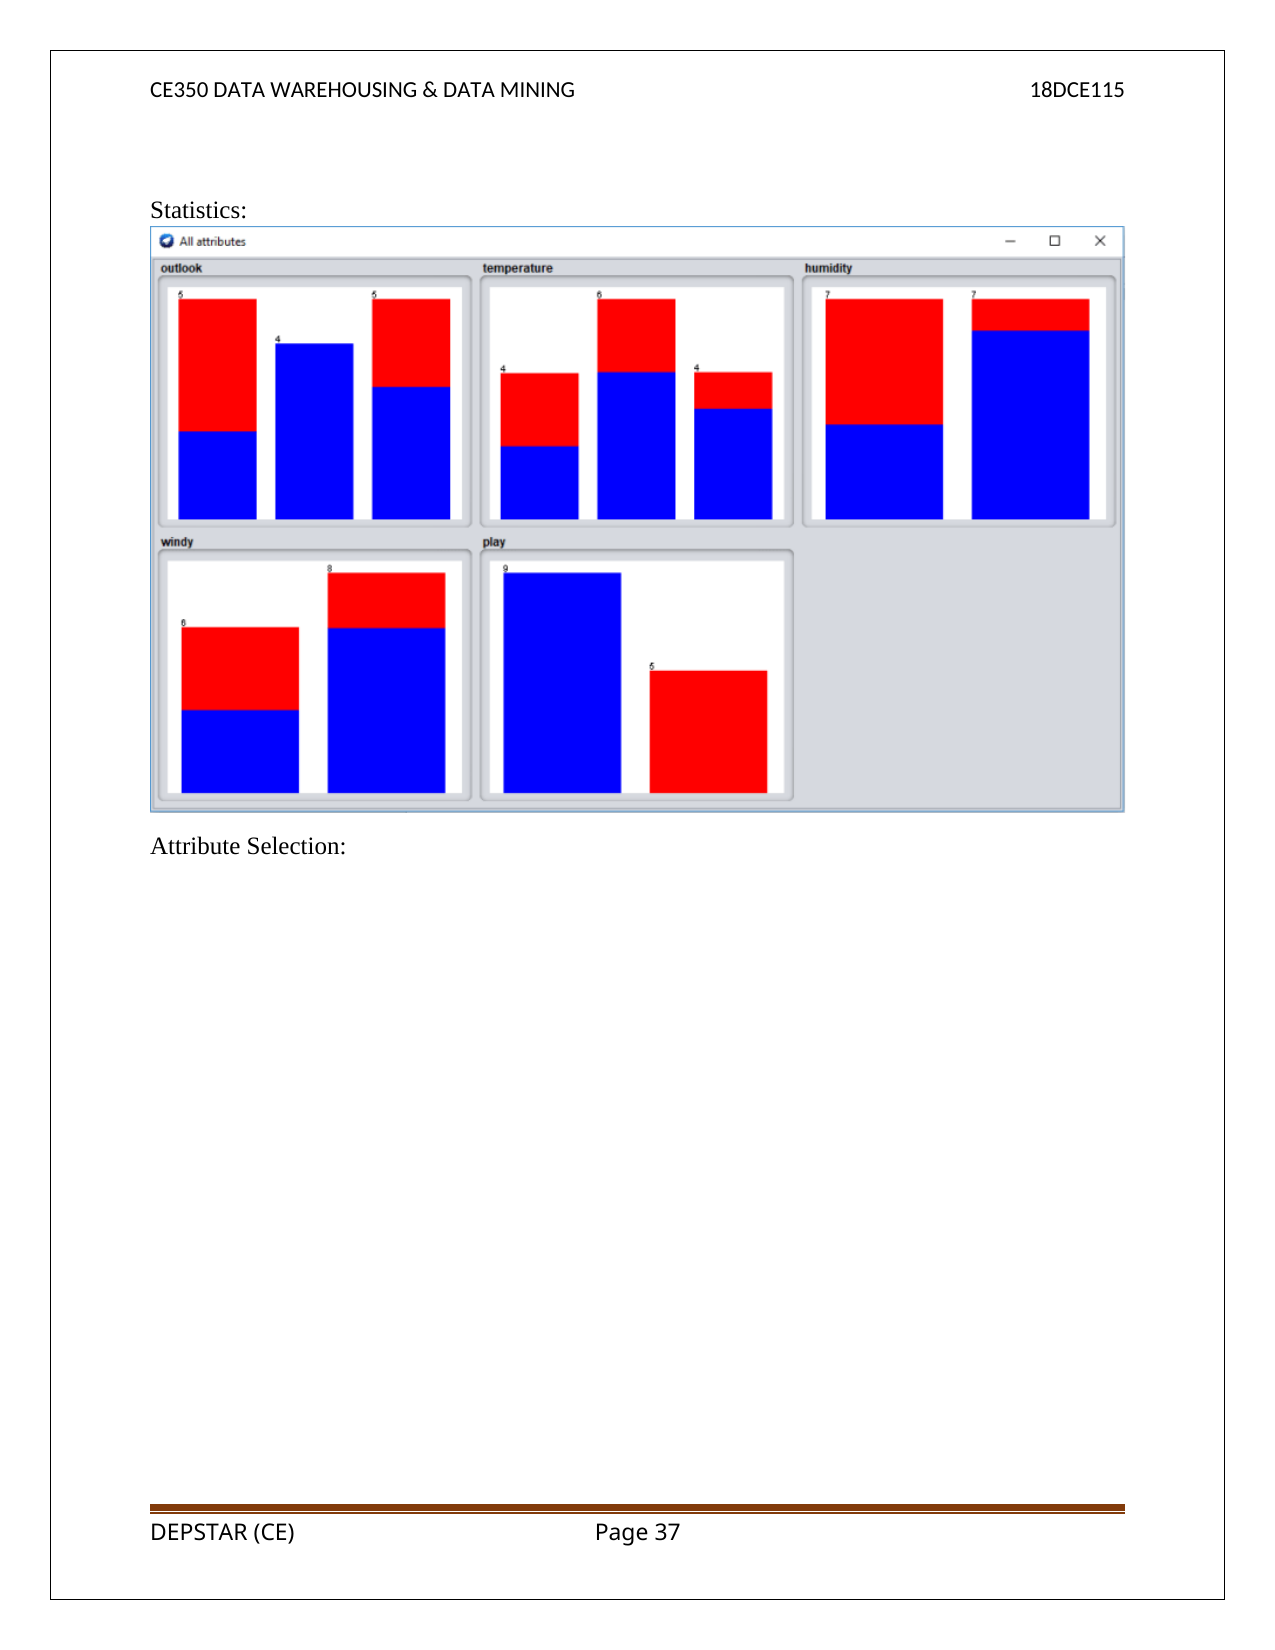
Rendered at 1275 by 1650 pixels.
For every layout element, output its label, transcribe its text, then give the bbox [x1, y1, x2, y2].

picture [150, 226, 1125, 813]
text Attribute Selection: [150, 831, 1125, 860]
text Statistics: [150, 195, 1125, 224]
